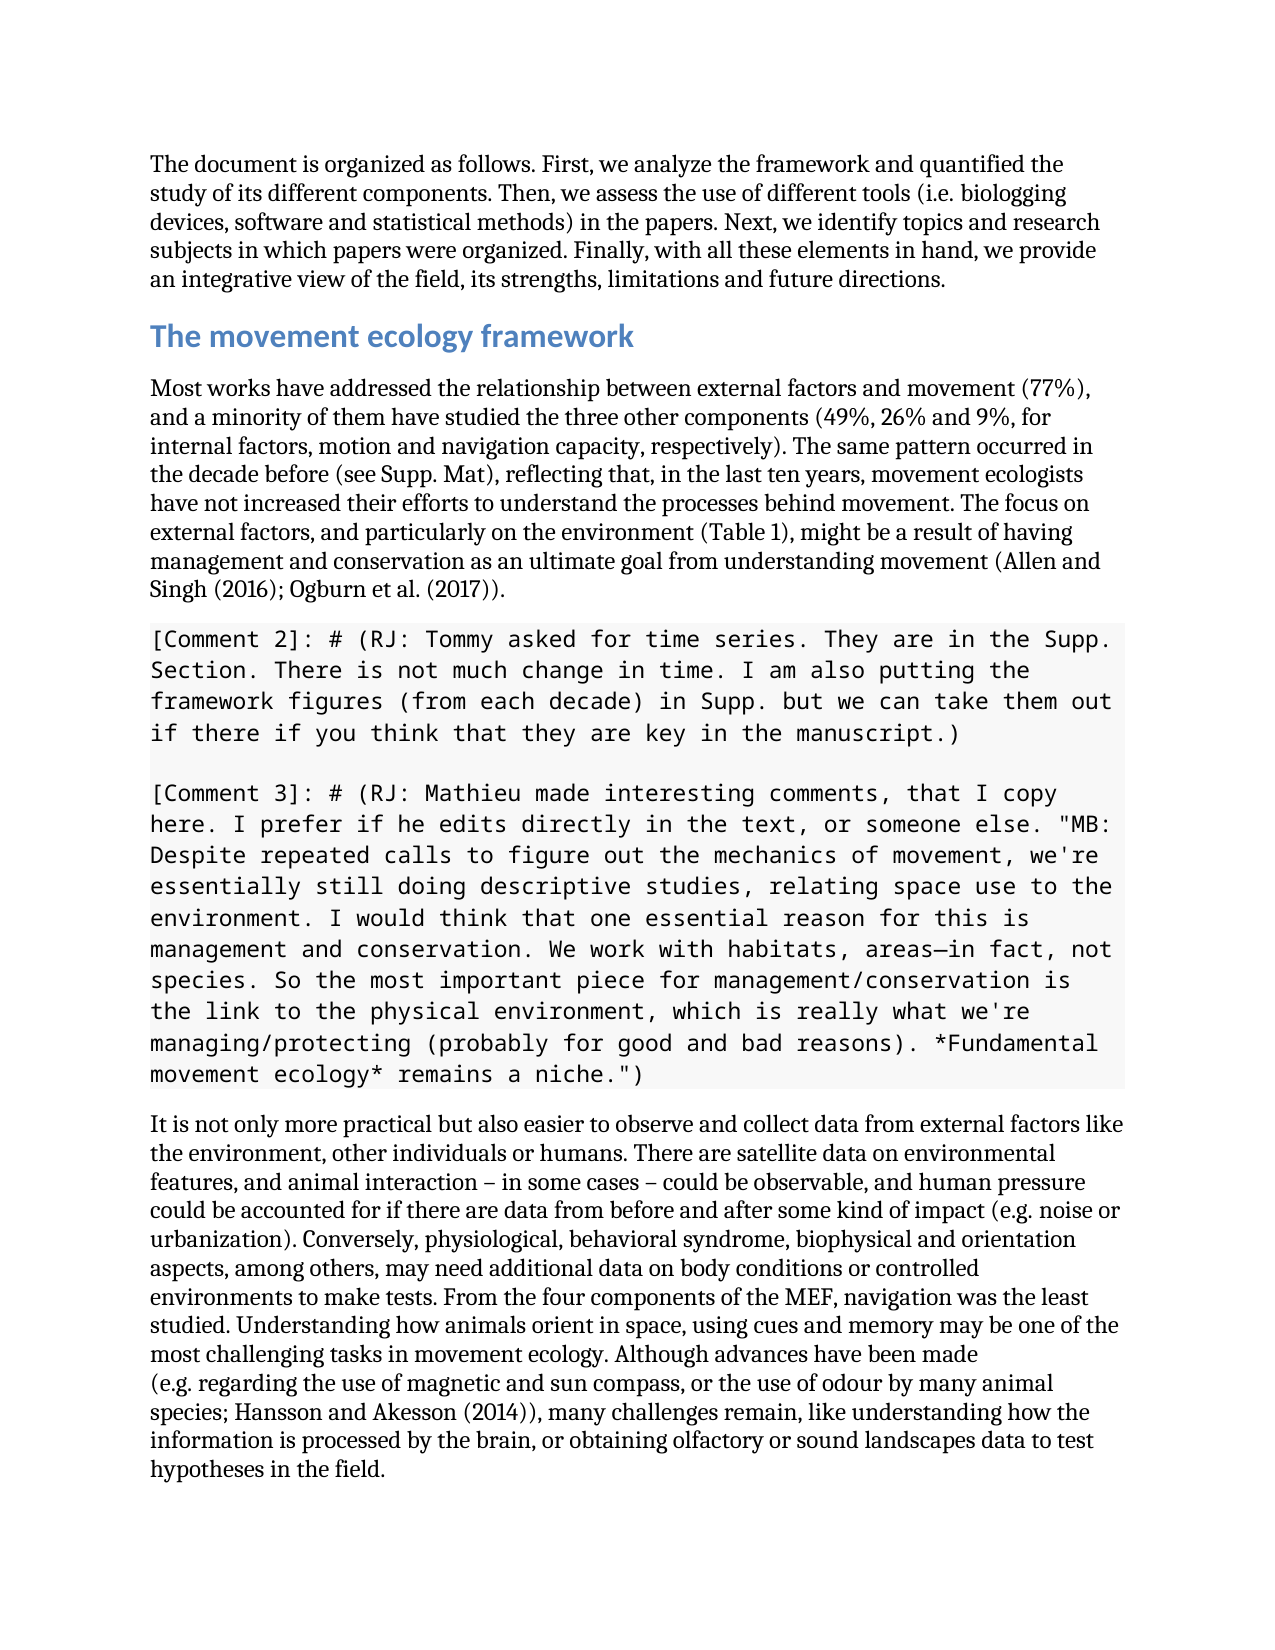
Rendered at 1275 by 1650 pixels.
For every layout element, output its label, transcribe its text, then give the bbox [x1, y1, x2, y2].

text The document is organized as follows. First, we analyze the framework and quantified the study of its different components. Then, we assess the use of different tools (i.e. biologging devices, software and statistical methods) in the papers. Next, we identify topics and research subjects in which papers were organized. Finally, with all these elements in hand, we provide an integrative view of the field, its strengths, limitations and future directions. [150, 150, 1125, 294]
text Most works have addressed the relationship between external factors and movement (77%), and a minority of them have studied the three other components (49%, 26% and 9%, for internal factors, motion and navigation capacity, respectively). The same pattern occurred in the decade before (see Supp. Mat), reflecting that, in the last ten years, movement ecologists have not increased their efforts to understand the processes behind movement. The focus on external factors, and particularly on the environment (Table 1), might be a result of having management and conservation as an ultimate goal from understanding movement (Allen and Singh (2016); Ogburn et al. (2017)). [150, 374, 1125, 604]
subtitle The movement ecology framework [150, 314, 1125, 355]
text It is not only more practical but also easier to observe and collect data from external factors like the environment, other individuals or humans. There are satellite data on environmental features, and animal interaction – in some cases – could be observable, and human pressure could be accounted for if there are data from before and after some kind of impact (e.g. noise or urbanization). Conversely, physiological, behavioral syndrome, biophysical and orientation aspects, among others, may need additional data on body conditions or controlled environments to make tests. From the four components of the MEF, navigation was the least studied. Understanding how animals orient in space, using cues and memory may be one of the most challenging tasks in movement ecology. Although advances have been made (e.g. regarding the use of magnetic and sun compass, or the use of odour by many animal species; Hansson and Akesson (2014)), many challenges remain, like understanding how the information is processed by the brain, or obtaining olfactory or sound landscapes data to test hypotheses in the field. [150, 1110, 1125, 1484]
text [Comment 2]: # (RJ: Tommy asked for time series. They are in the Supp. Section. There is not much change in time. I am also putting the framework figures (from each decade) in Supp. but we can take them out if there if you think that they are key in the manuscript.) [Comment 3]: # (RJ: Mathieu made interesting comments, that I copy here. I prefer if he edits directly in the text, or someone else. "MB: Despite repeated calls to figure out the mechanics of movement, we're essentially still doing descriptive studies, relating space use to the environment. I would think that one essential reason for this is management and conservation. We work with habitats, areas—in fact, not species. So the most important piece for management/conservation is the link to the physical environment, which is really what we're managing/protecting (probably for good and bad reasons). *Fundamental movement ecology* remains a niche.") [150, 623, 1125, 1089]
